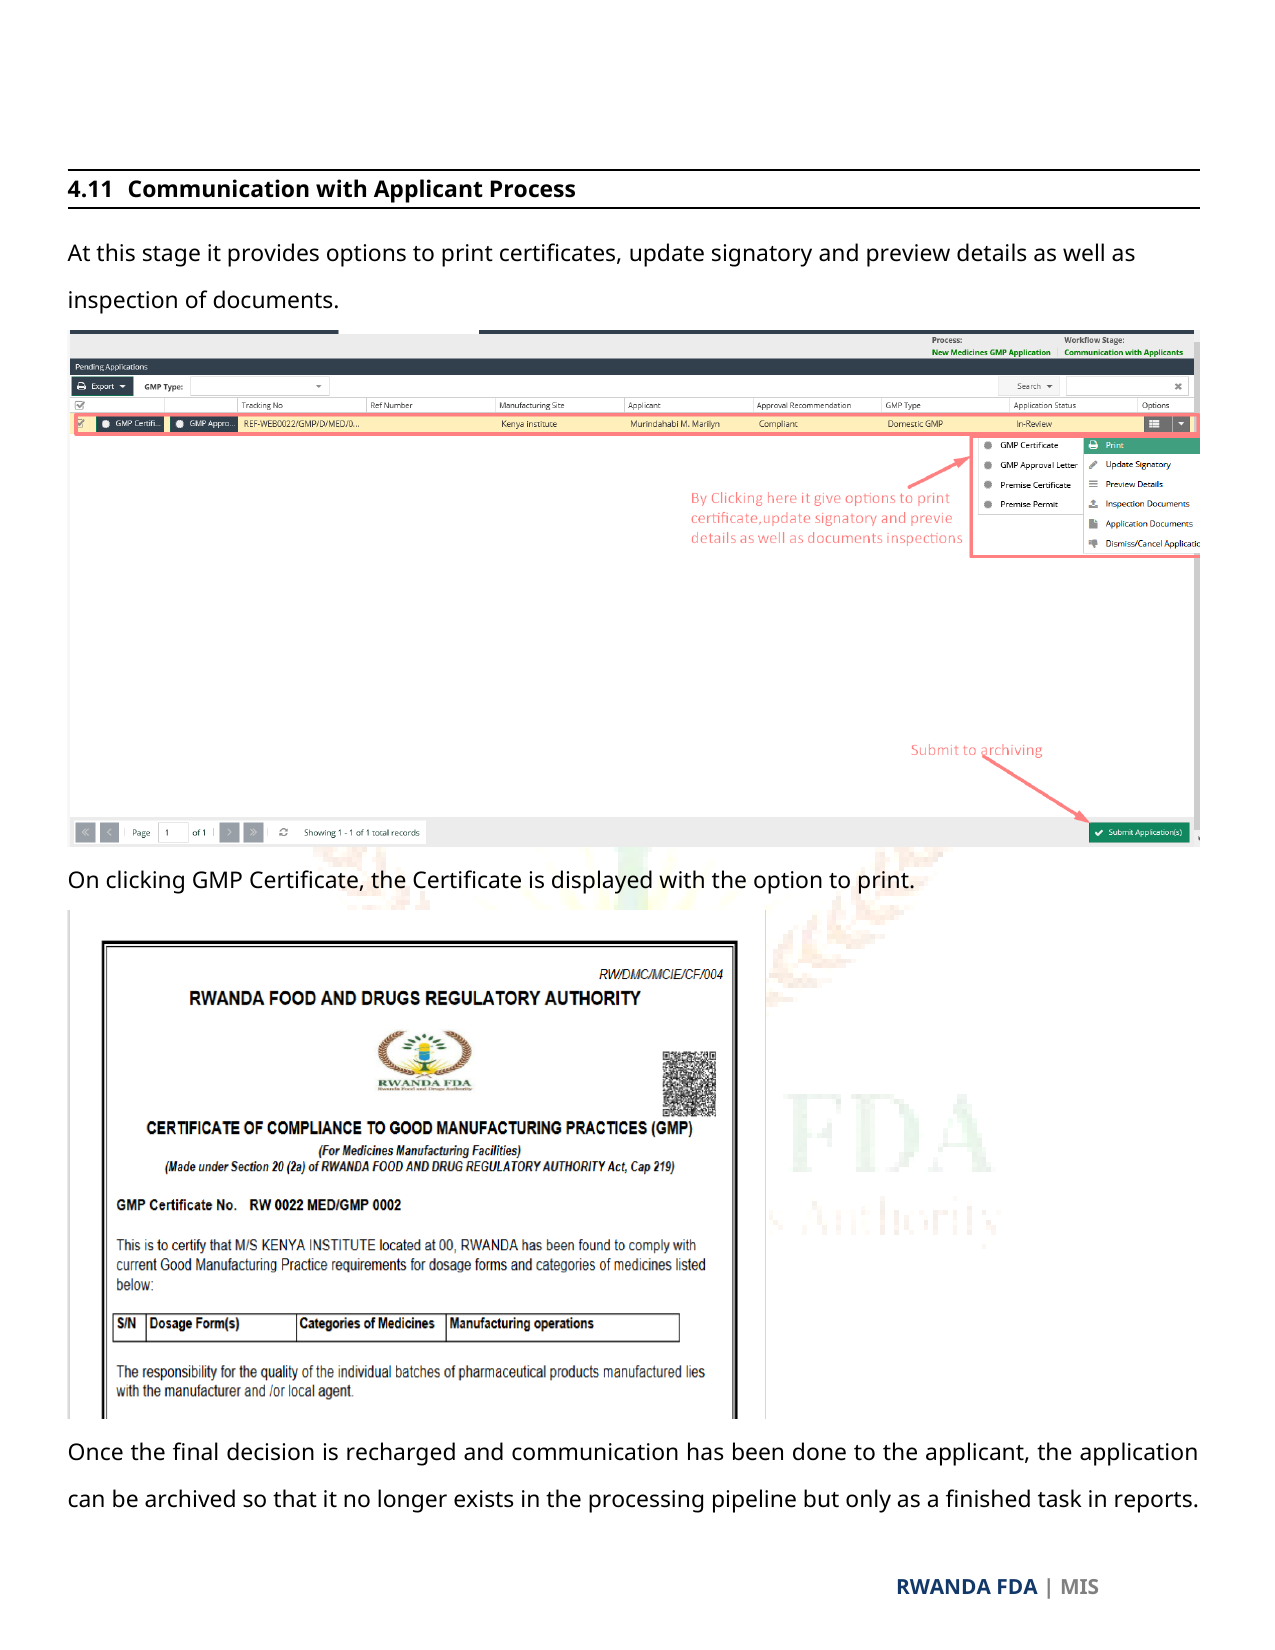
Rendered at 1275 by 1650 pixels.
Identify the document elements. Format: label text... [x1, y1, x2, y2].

text At this stage it provides options to print certificates, update signatory and preview details as well as inspection of documents. [67, 237, 1200, 315]
text On clicking GMP Certificate, the Certificate is displayed with the option to print. [67, 864, 1200, 895]
text Once the final decision is recharged and communication has been done to the applicant, the application can be archived so that it no longer exists in the processing pipeline but only as a finished task in reports. [67, 1436, 1200, 1514]
picture [67, 330, 1200, 847]
picture [67, 910, 766, 1419]
subtitle Communication with Applicant Process [67, 170, 1200, 209]
